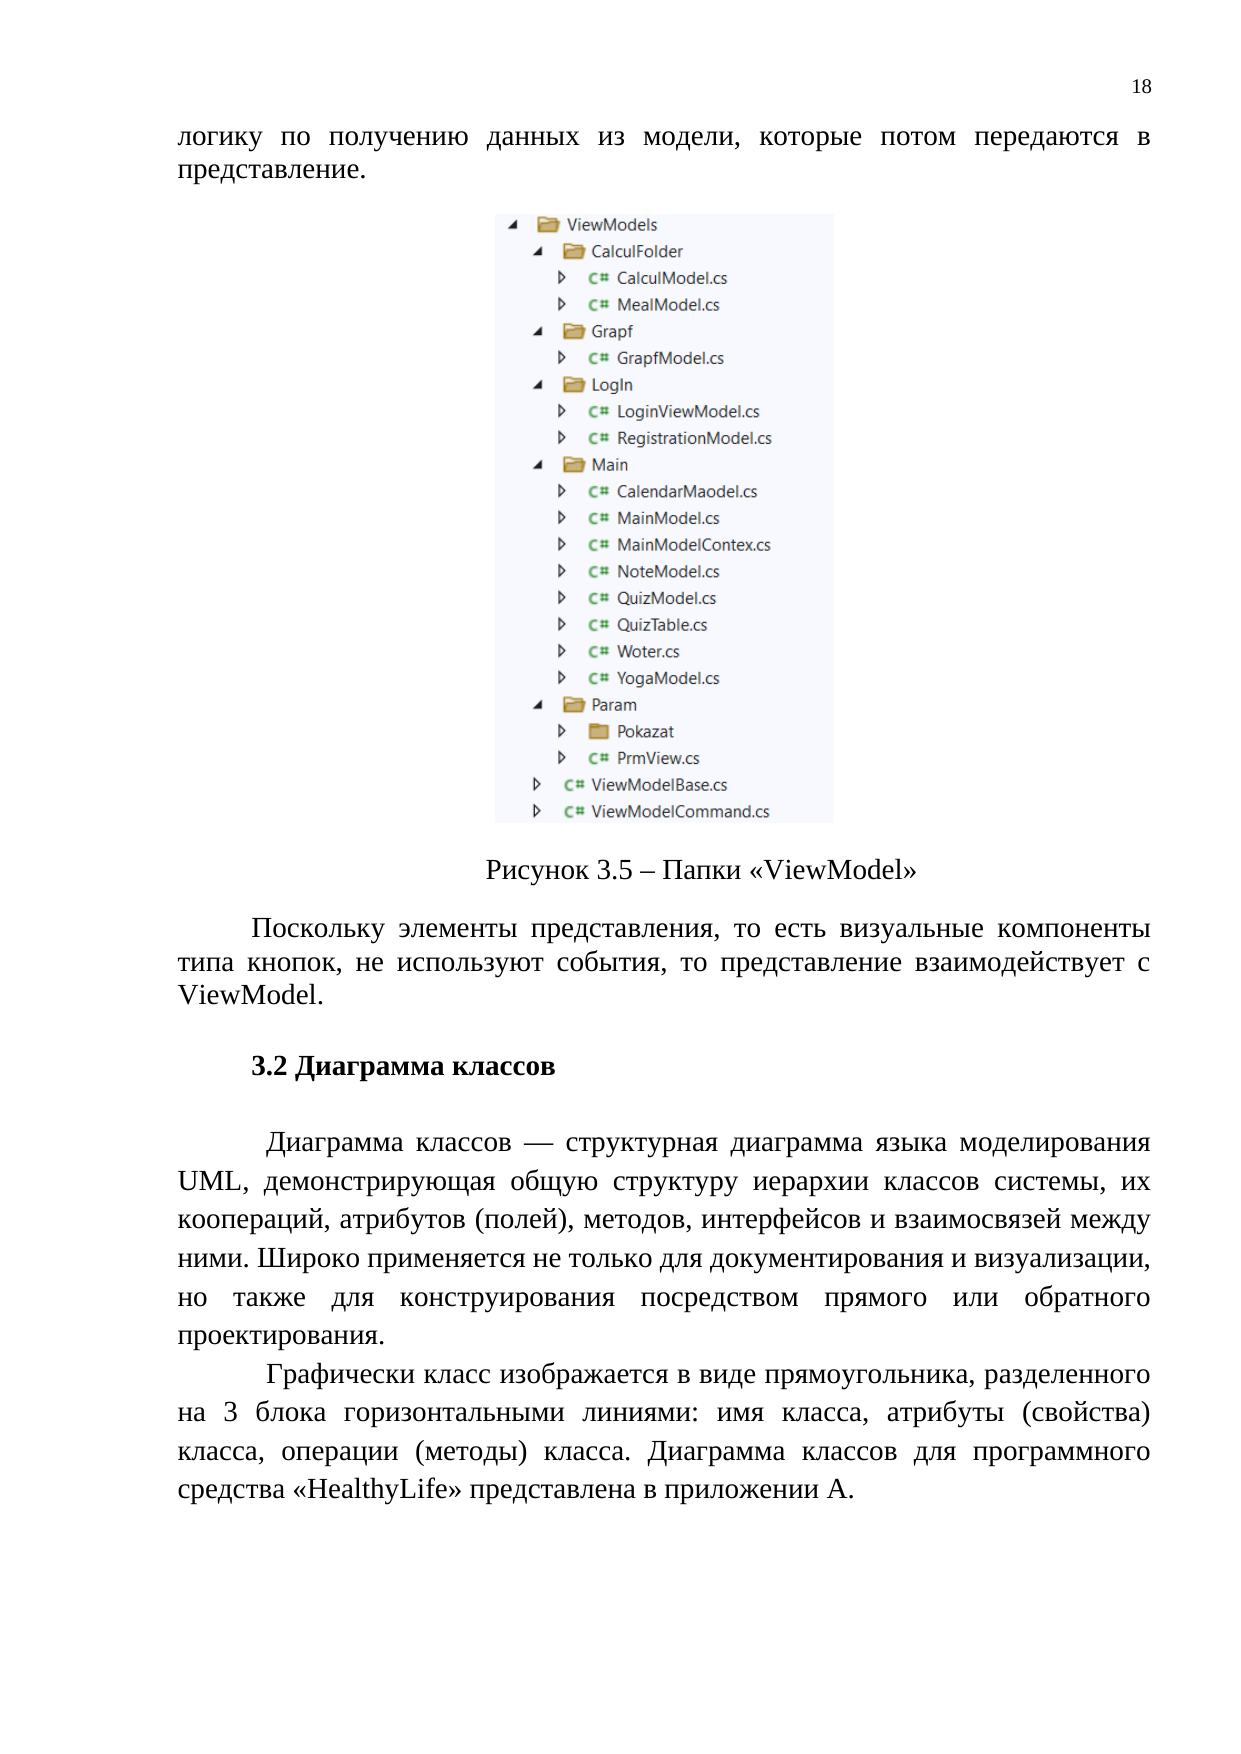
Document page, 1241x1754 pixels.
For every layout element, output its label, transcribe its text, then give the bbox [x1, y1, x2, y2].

text Поскольку элементы представления, то есть визуальные компоненты типа кнопок, не используют события, то представление взаимодействует с ViewModel. [177, 910, 1152, 1011]
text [177, 118, 1152, 185]
text Графически класс изображается в виде прямоугольника, разделенного на 3 блока горизонтальными линиями: имя класса, атрибуты (свойства) класса, операции (методы) класса. Диаграмма классов для программного средства «HealthyLife» представлена в приложении А. [177, 1356, 1152, 1505]
text 3.2 Диаграмма классов [177, 1048, 1152, 1082]
text Рисунок 3.5 – Папки «ViewModel» [177, 852, 1152, 885]
text Диаграмма классов — структурная диаграмма языка моделирования UML, демонстрирующая общую структуру иерархии классов системы, их коопераций, атрибутов (полей), методов, интерфейсов и взаимосвязей между ними. Широко применяется не только для документирования и визуализации, но также для конструирования посредством прямого или обратного проектирования. [177, 1124, 1152, 1351]
picture [495, 214, 834, 823]
